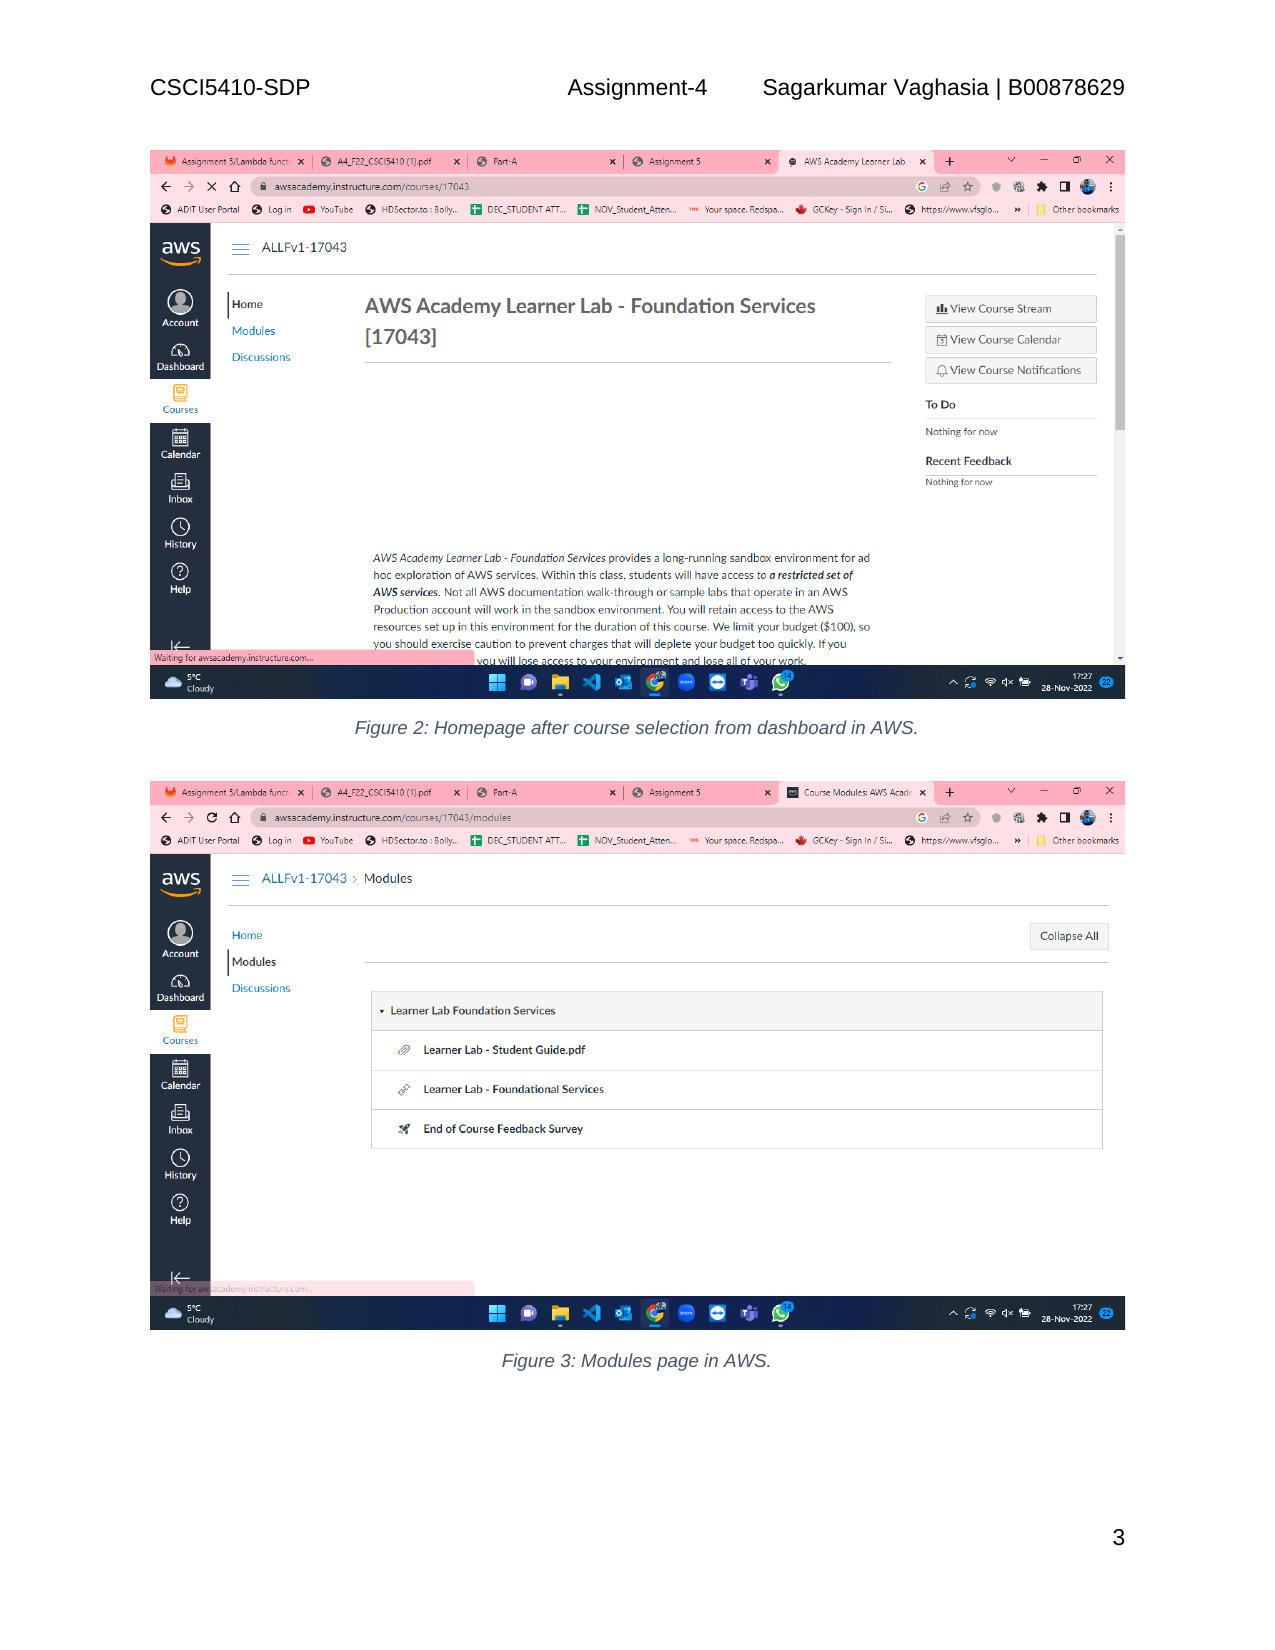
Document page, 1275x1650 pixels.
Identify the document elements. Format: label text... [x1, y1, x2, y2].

text Figure 2: Homepage after course selection from dashboard in AWS. [150, 717, 1125, 738]
picture [150, 781, 1125, 1330]
text Figure 3: Modules page in AWS. [150, 1350, 1125, 1372]
picture [150, 150, 1125, 699]
